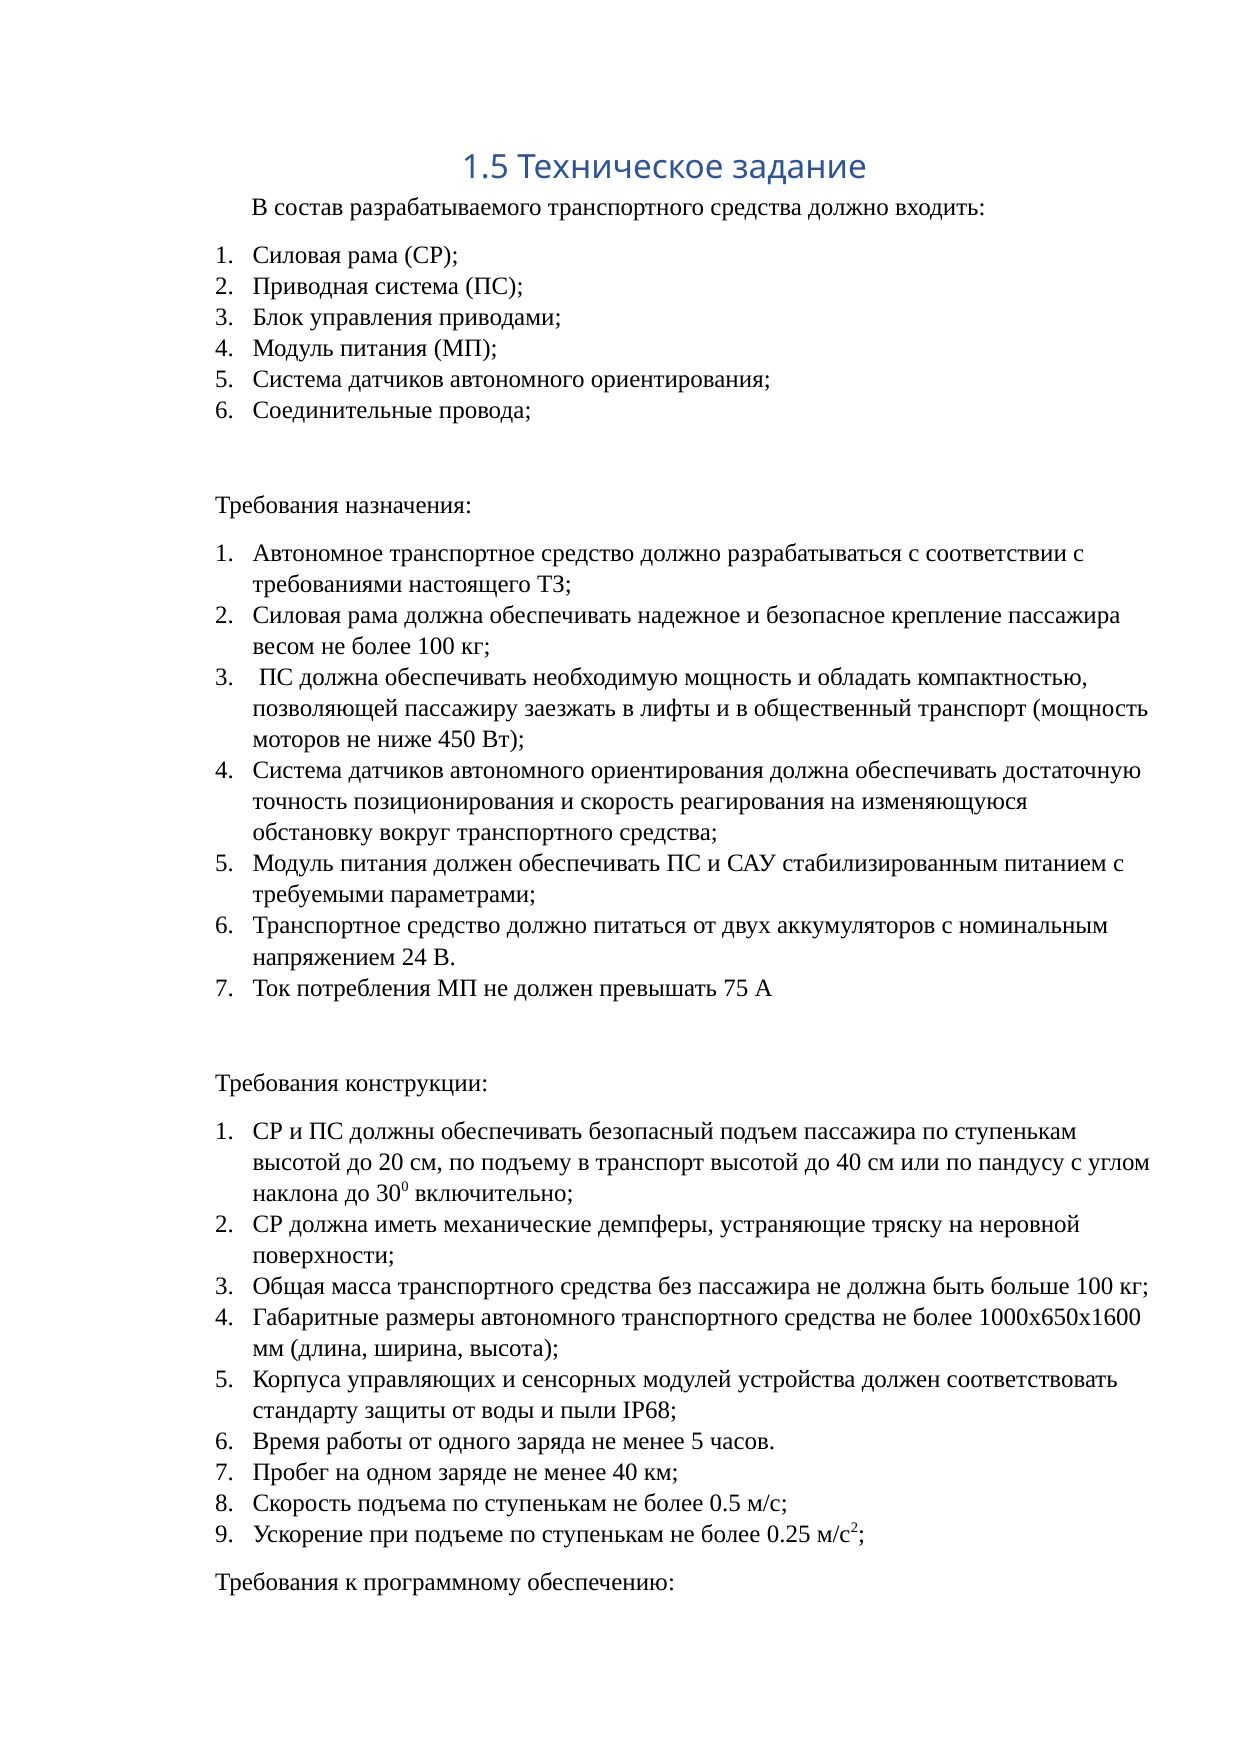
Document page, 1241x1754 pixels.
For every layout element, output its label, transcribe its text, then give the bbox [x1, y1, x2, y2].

list Ускорение при подъеме по ступенькам не более 0.25 м/с2; [215, 1519, 1152, 1548]
list Модуль питания должен обеспечивать ПС и САУ стабилизированным питанием с требуемыми параметрами; [215, 848, 1152, 908]
list Приводная система (ПС); [215, 271, 1152, 299]
list Блок управления приводами; [215, 302, 1152, 331]
list Общая масса транспортного средства без пассажира не должна быть больше 100 кг; [215, 1271, 1152, 1300]
list Система датчиков автономного ориентирования должна обеспечивать достаточную точность позиционирования и скорость реагирования на изменяющуюся обстановку вокруг транспортного средства; [215, 755, 1152, 846]
list ПС должна обеспечивать необходимую мощность и обладать компактностью, позволяющей пассажиру заезжать в лифты и в общественный транспорт (мощность моторов не ниже 450 Вт); [215, 662, 1152, 753]
list Система датчиков автономного ориентирования; [215, 364, 1152, 393]
subtitle 1.5 Техническое задание [177, 143, 1152, 188]
list Соединительные провода; [215, 395, 1152, 424]
text Требования к программному обеспечению: [215, 1567, 1152, 1596]
text Требования назначения: [215, 490, 1152, 519]
list Пробег на одном заряде не менее 40 км; [215, 1457, 1152, 1486]
list Силовая рама должна обеспечивать надежное и безопасное крепление пассажира весом не более 100 кг; [215, 600, 1152, 660]
list СР и ПС должны обеспечивать безопасный подъем пассажира по ступенькам высотой до 20 см, по подъему в транспорт высотой до 40 см или по пандусу с углом наклона до 300 включительно; [215, 1116, 1152, 1207]
list Корпуса управляющих и сенсорных модулей устройства должен соответствовать стандарту защиты от воды и пыли IP68; [215, 1364, 1152, 1424]
text В состав разрабатываемого транспортного средства должно входить: [177, 192, 1152, 221]
list Модуль питания (МП); [215, 333, 1152, 362]
list Автономное транспортное средство должно разрабатываться с соответствии с требованиями настоящего ТЗ; [215, 538, 1152, 598]
list Силовая рама (СР); [215, 240, 1152, 268]
text Требования конструкции: [215, 1068, 1152, 1097]
list СР должна иметь механические демпферы, устраняющие тряску на неровной поверхности; [215, 1209, 1152, 1269]
list Транспортное средство должно питаться от двух аккумуляторов с номинальным напряжением 24 В. [215, 911, 1152, 970]
list Ток потребления МП не должен превышать 75 А [215, 973, 1152, 1001]
list Габаритные размеры автономного транспортного средства не более 1000х650х1600 мм (длина, ширина, высота); [215, 1302, 1152, 1362]
list Скорость подъема по ступенькам не более 0.5 м/с; [215, 1488, 1152, 1517]
list Время работы от одного заряда не менее 5 часов. [215, 1426, 1152, 1455]
